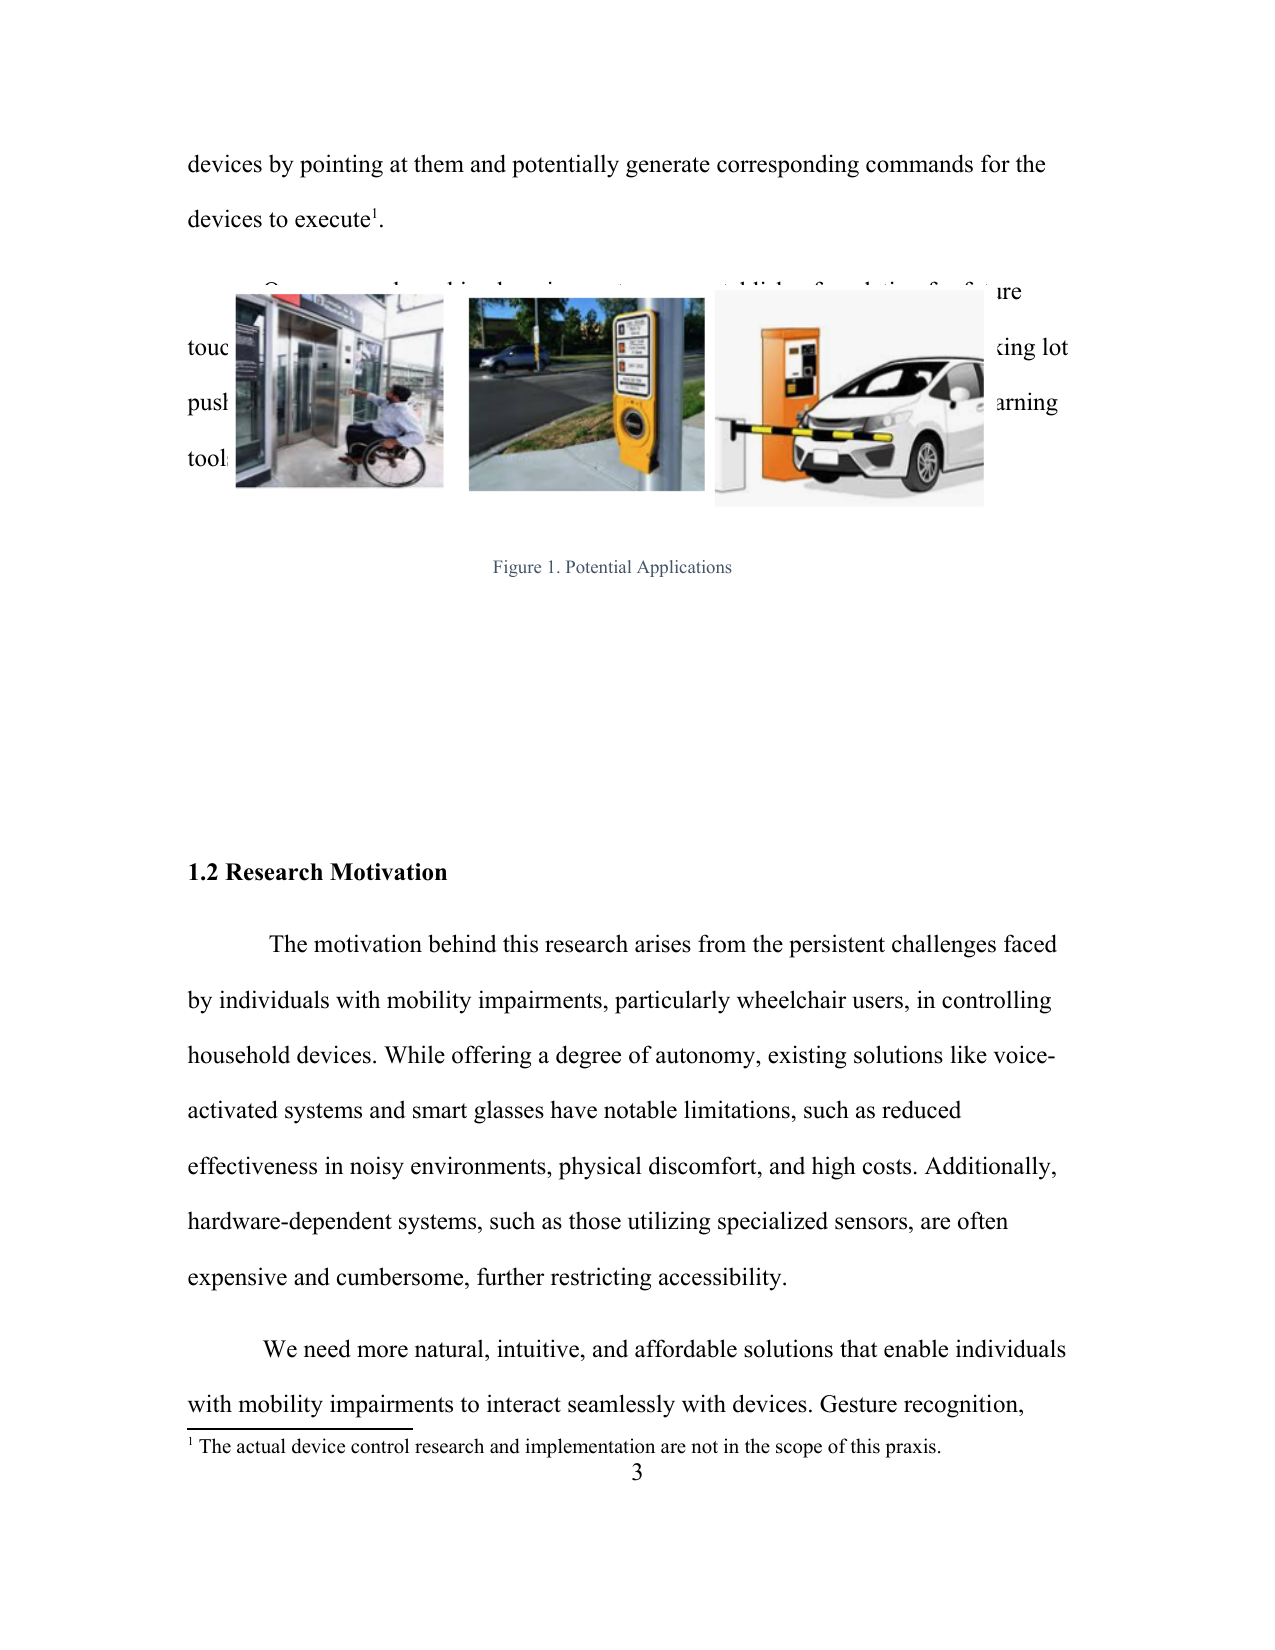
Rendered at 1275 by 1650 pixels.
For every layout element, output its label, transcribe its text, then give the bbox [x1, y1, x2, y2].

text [187, 150, 1087, 233]
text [187, 1335, 1087, 1418]
picture [227, 285, 998, 527]
subtitle 1.2 Research Motivation [187, 858, 1087, 886]
text The motivation behind this research arises from the persistent challenges faced by individuals with mobility impairments, particularly wheelchair users, in controlling household devices. While offering a degree of autonomy, existing solutions like voice-activated systems and smart glasses have notable limitations, such as reduced effectiveness in noisy environments, physical discomfort, and high costs. Additionally, hardware-dependent systems, such as those utilizing specialized sensors, are often expensive and cumbersome, further restricting accessibility. [187, 930, 1087, 1291]
